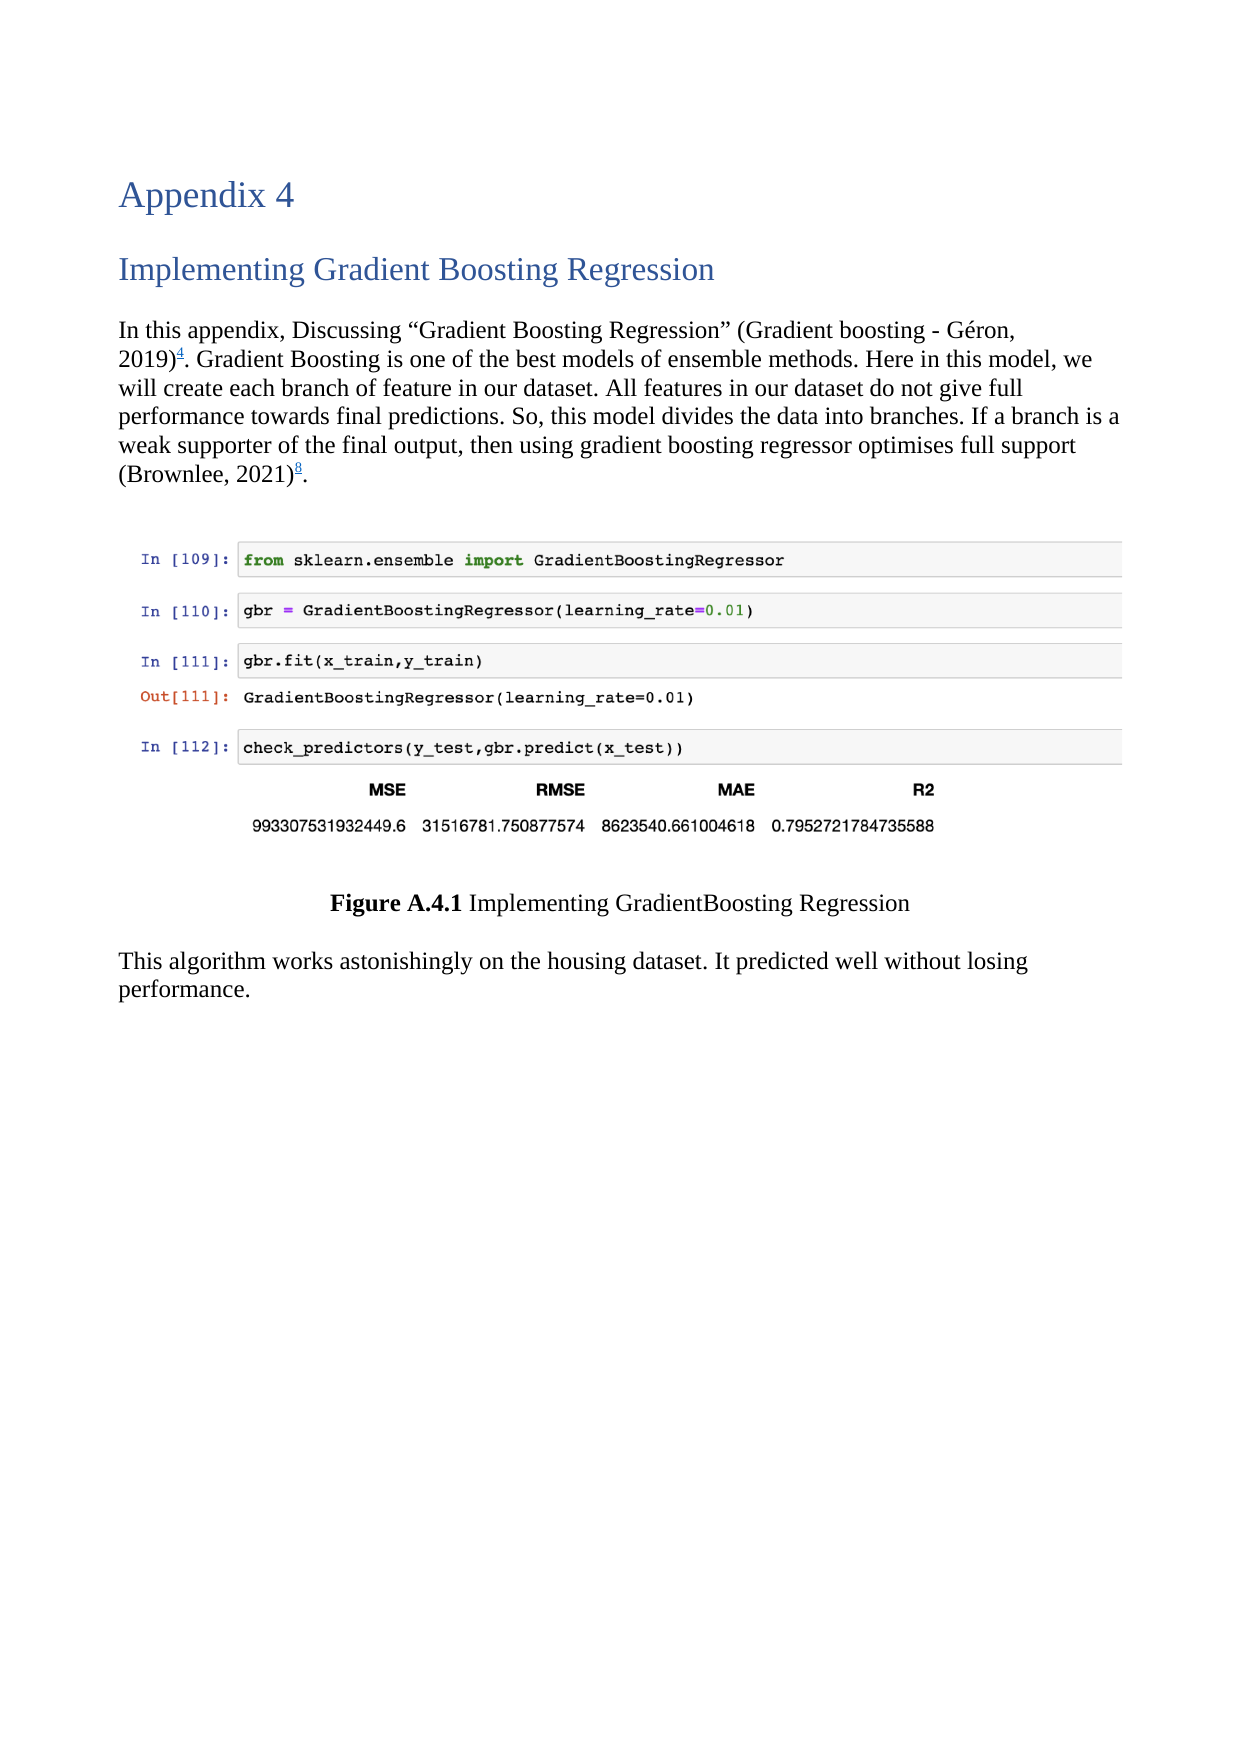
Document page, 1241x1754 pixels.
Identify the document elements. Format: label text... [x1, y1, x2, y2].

subtitle Appendix 4 [118, 173, 1122, 216]
subtitle Implementing Gradient Boosting Regression [118, 249, 1122, 287]
picture [118, 516, 1123, 860]
text In this appendix, Discussing “Gradient Boosting Regression” (Gradient boosting - Géron, 2019)4. Gradient Boosting is one of the best models of ensemble methods. Here in this model, we will create each branch of feature in our dataset. All features in our dataset do not give full performance towards final predictions. So, this model divides the data into branches. If a branch is a weak supporter of the final output, then using gradient boosting regressor optimises full support (Brownlee, 2021)8. [118, 315, 1122, 488]
text Figure A.4.1 Implementing GradientBoosting Regression [118, 888, 1122, 917]
text This algorithm works astonishingly on the housing dataset. It predicted well without losing performance. [118, 946, 1122, 1003]
